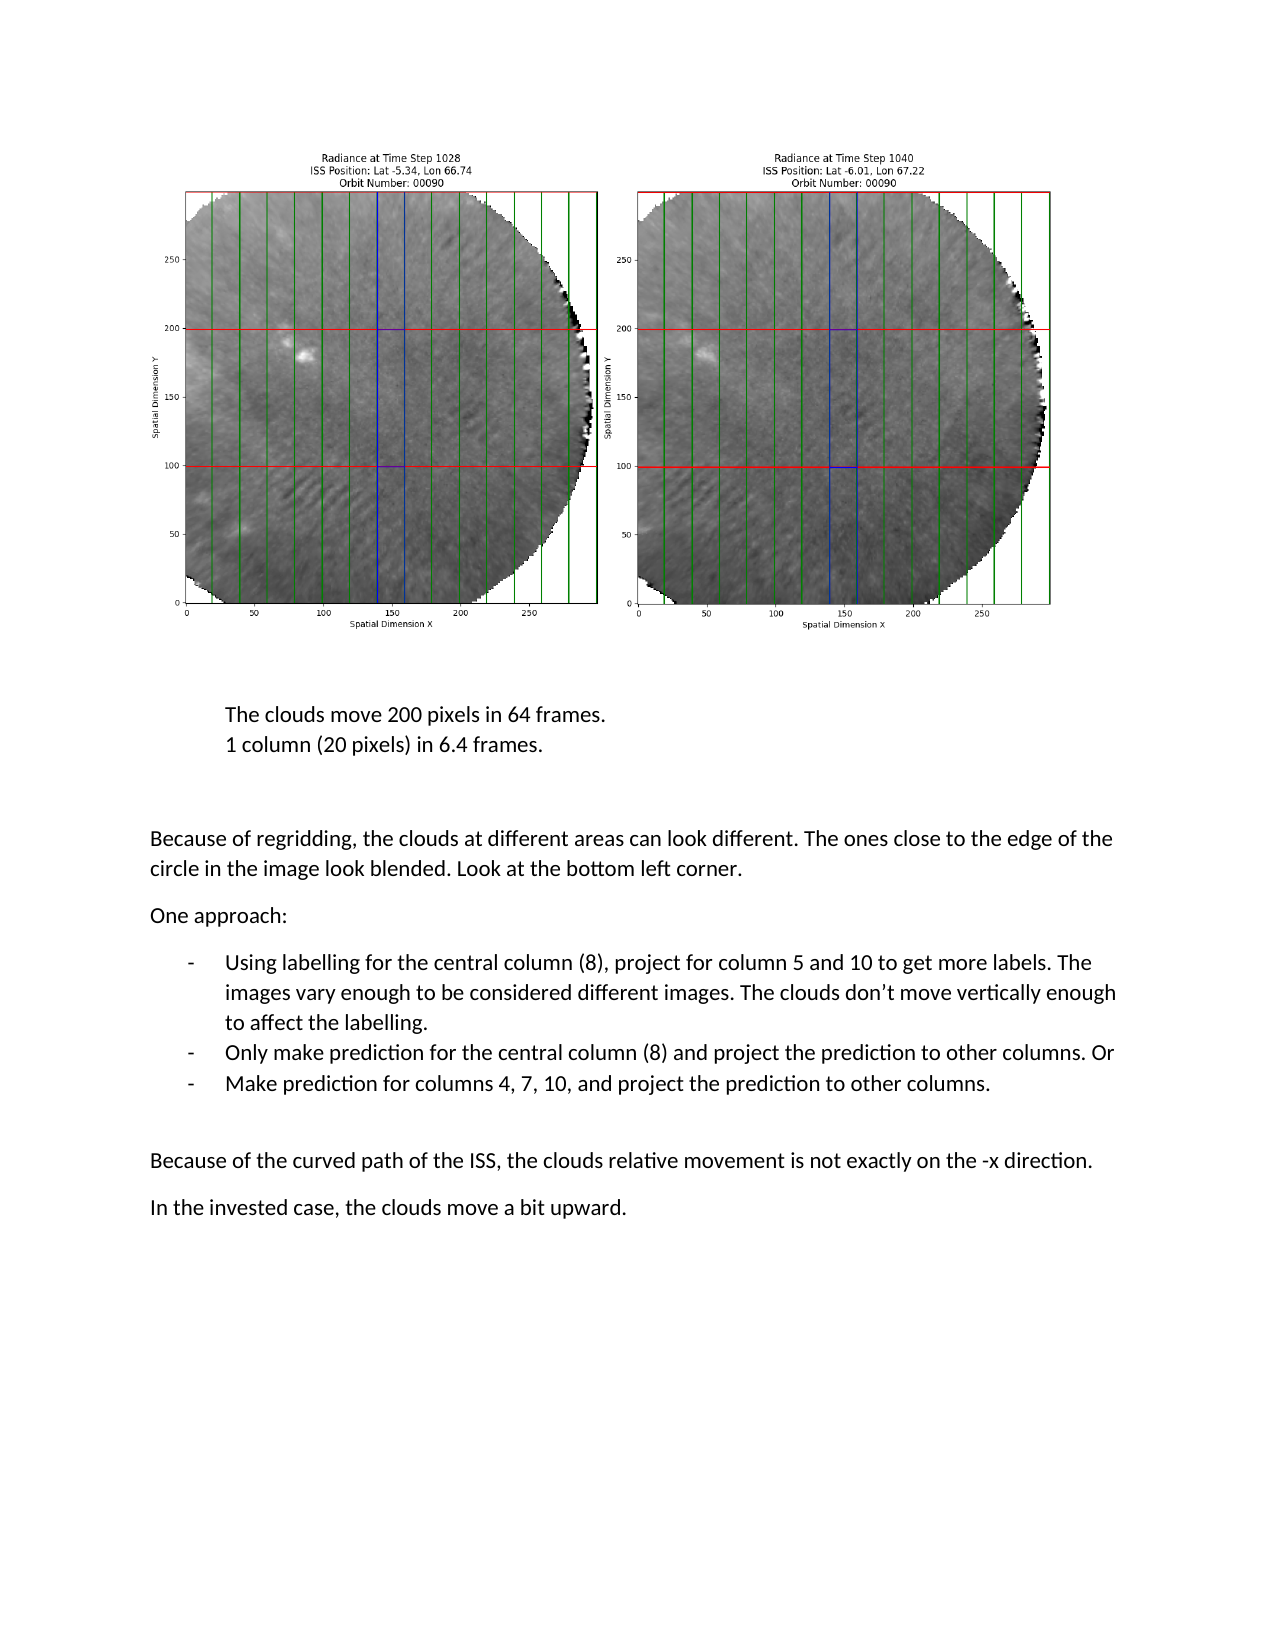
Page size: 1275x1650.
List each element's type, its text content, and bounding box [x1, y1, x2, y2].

list Only make prediction for the central column (8) and project the prediction to other columns. Or [187, 1038, 1125, 1066]
list The clouds move 200 pixels in 64 frames. [225, 700, 1125, 728]
text In the invested case, the clouds move a bit upward. [150, 1193, 1125, 1221]
text Because of the curved path of the ISS, the clouds relative movement is not exactly on the -x direction. [150, 1146, 1125, 1174]
picture [150, 150, 1053, 635]
list Using labelling for the central column (8), project for column 5 and 10 to get more labels. The images vary enough to be considered different images. The clouds don’t move vertically enough to affect the labelling. [187, 948, 1125, 1036]
list Make prediction for columns 4, 7, 10, and project the prediction to other columns. [187, 1069, 1125, 1097]
list 1 column (20 pixels) in 6.4 frames. [225, 730, 1125, 758]
text One approach: [150, 901, 1125, 929]
text Because of regridding, the clouds at different areas can look different. The ones close to the edge of the circle in the image look blended. Look at the bottom left corner. [150, 824, 1125, 882]
